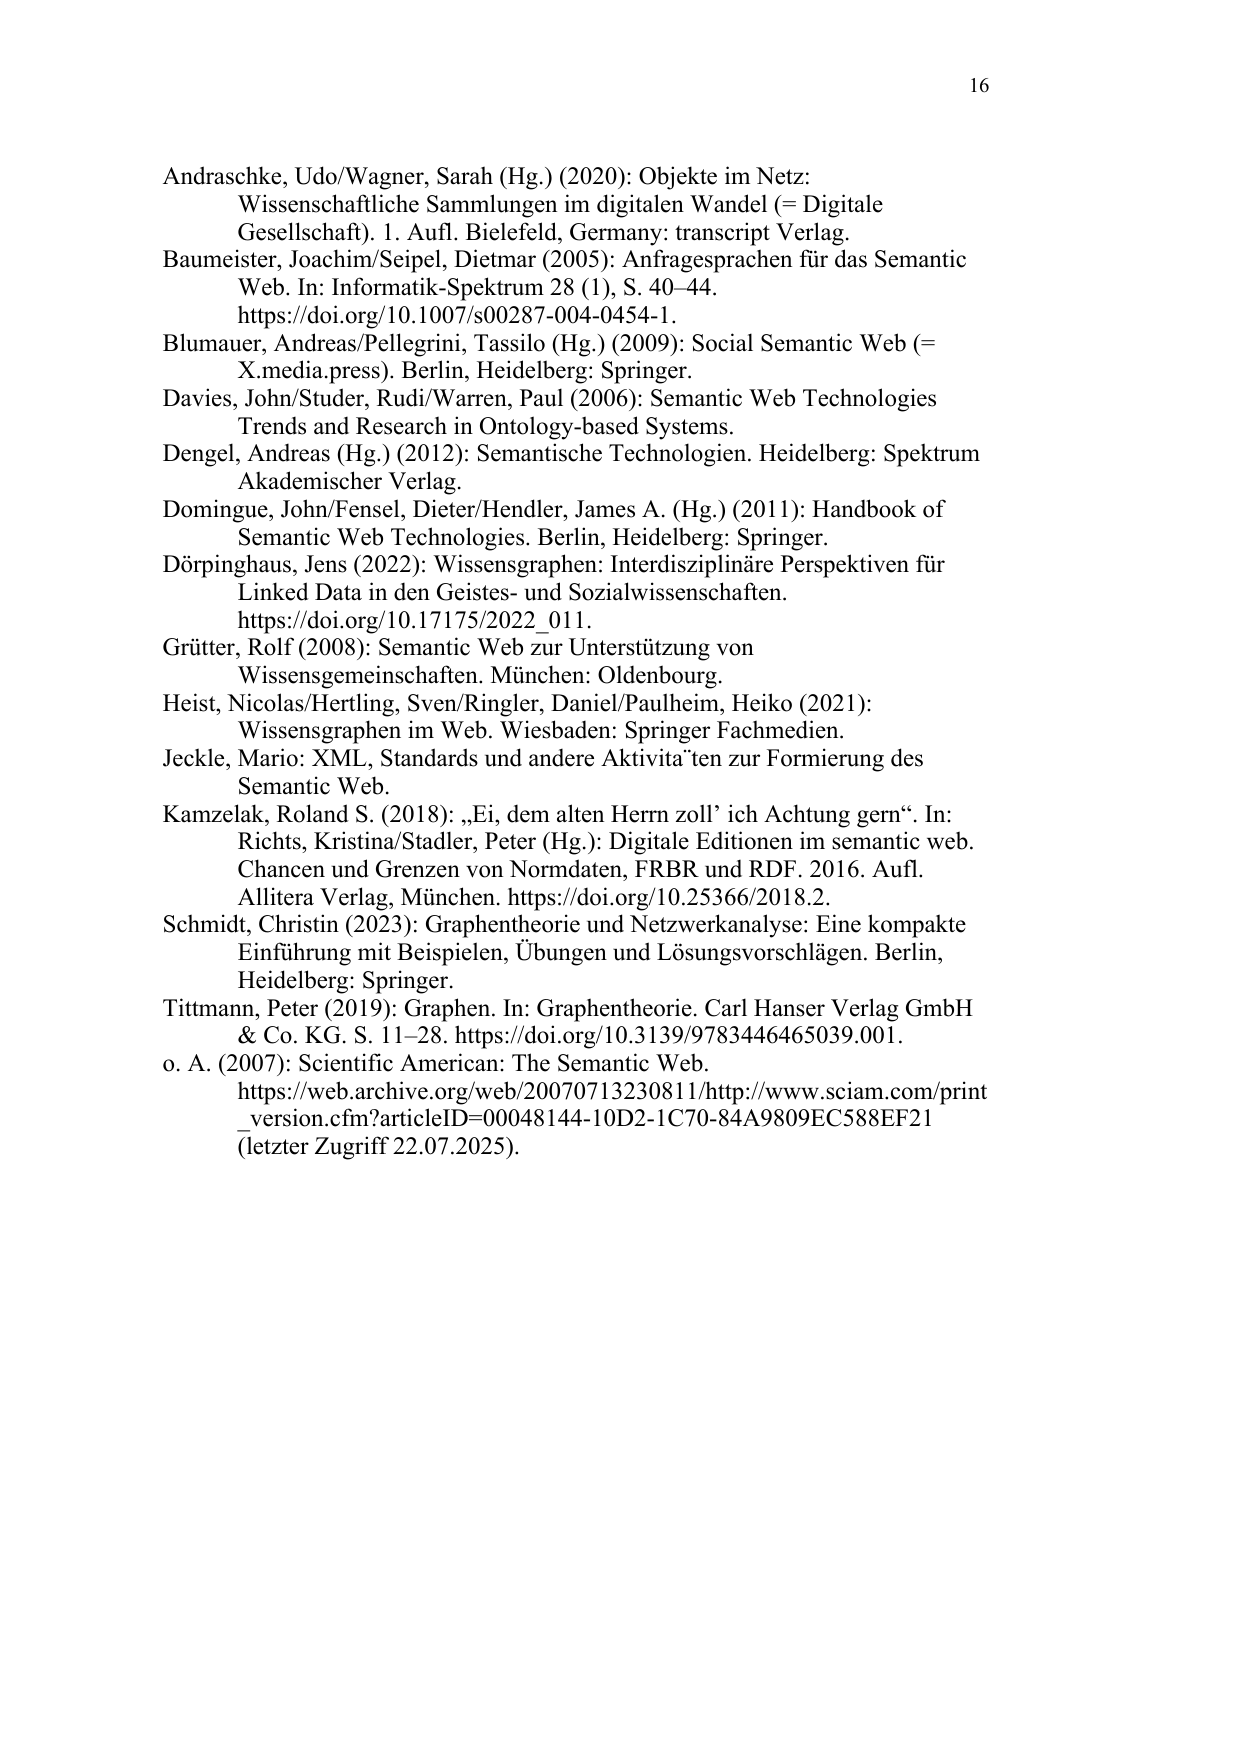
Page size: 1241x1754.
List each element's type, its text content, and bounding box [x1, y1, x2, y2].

text Heist, Nicolas/Hertling, Sven/Ringler, Daniel/Paulheim, Heiko (2021): Wissensgraphen im Web. Wiesbaden: Springer Fachmedien. [162, 689, 989, 744]
text Dörpinghaus, Jens (2022): Wissensgraphen: Interdisziplinäre Perspektiven für Linked Data in den Geistes- und Sozialwissenschaften. https://doi.org/10.17175/2022_011. [162, 550, 989, 633]
text Domingue, John/Fensel, Dieter/Hendler, James A. (Hg.) (2011): Handbook of Semantic Web Technologies. Berlin, Heidelberg: Springer. [162, 495, 989, 550]
text Blumauer, Andreas/Pellegrini, Tassilo (Hg.) (2009): Social Semantic Web (= X.media.press). Berlin, Heidelberg: Springer. [162, 329, 989, 384]
text Baumeister, Joachim/Seipel, Dietmar (2005): Anfragesprachen für das Semantic Web. In: Informatik-Spektrum 28 (1), S. 40–44. https://doi.org/10.1007/s00287-004-0454-1. [162, 246, 989, 329]
text Andraschke, Udo/Wagner, Sarah (Hg.) (2020): Objekte im Netz: Wissenschaftliche Sammlungen im digitalen Wandel (= Digitale Gesellschaft). 1. Aufl. Bielefeld, Germany: transcript Verlag. [162, 162, 989, 246]
text Tittmann, Peter (2019): Graphen. In: Graphentheorie. Carl Hanser Verlag GmbH & Co. KG. S. 11–28. https://doi.org/10.3139/9783446465039.001. [162, 994, 989, 1049]
text Davies, John/Studer, Rudi/Warren, Paul (2006): Semantic Web Technologies Trends and Research in Ontology-based Systems. [162, 384, 989, 439]
text Kamzelak, Roland S. (2018): „Ei, dem alten Herrn zoll’ ich Achtung gern“. In: Richts, Kristina/Stadler, Peter (Hg.): Digitale Editionen im semantic web. Chancen und Grenzen von Normdaten, FRBR und RDF. 2016. Aufl. Allitera Verlag, München. https://doi.org/10.25366/2018.2. [162, 800, 989, 911]
text Dengel, Andreas (Hg.) (2012): Semantische Technologien. Heidelberg: Spektrum Akademischer Verlag. [162, 439, 989, 495]
text Grütter, Rolf (2008): Semantic Web zur Unterstützung von Wissensgemeinschaften. München: Oldenbourg. [162, 633, 989, 689]
text Schmidt, Christin (2023): Graphentheorie und Netzwerkanalyse: Eine kompakte Einführung mit Beispielen, Übungen und Lösungsvorschlägen. Berlin, Heidelberg: Springer. [162, 911, 989, 994]
text o. A. (2007): Scientific American: The Semantic Web. https://web.archive.org/web/20070713230811/http://www.sciam.com/print_version.cfm?articleID=00048144-10D2-1C70-84A9809EC588EF21 (letzter Zugriff 22.07.2025). [162, 1049, 989, 1160]
text Jeckle, Mario: XML, Standards und andere Aktivita¨ten zur Formierung des Semantic Web. [162, 744, 989, 800]
